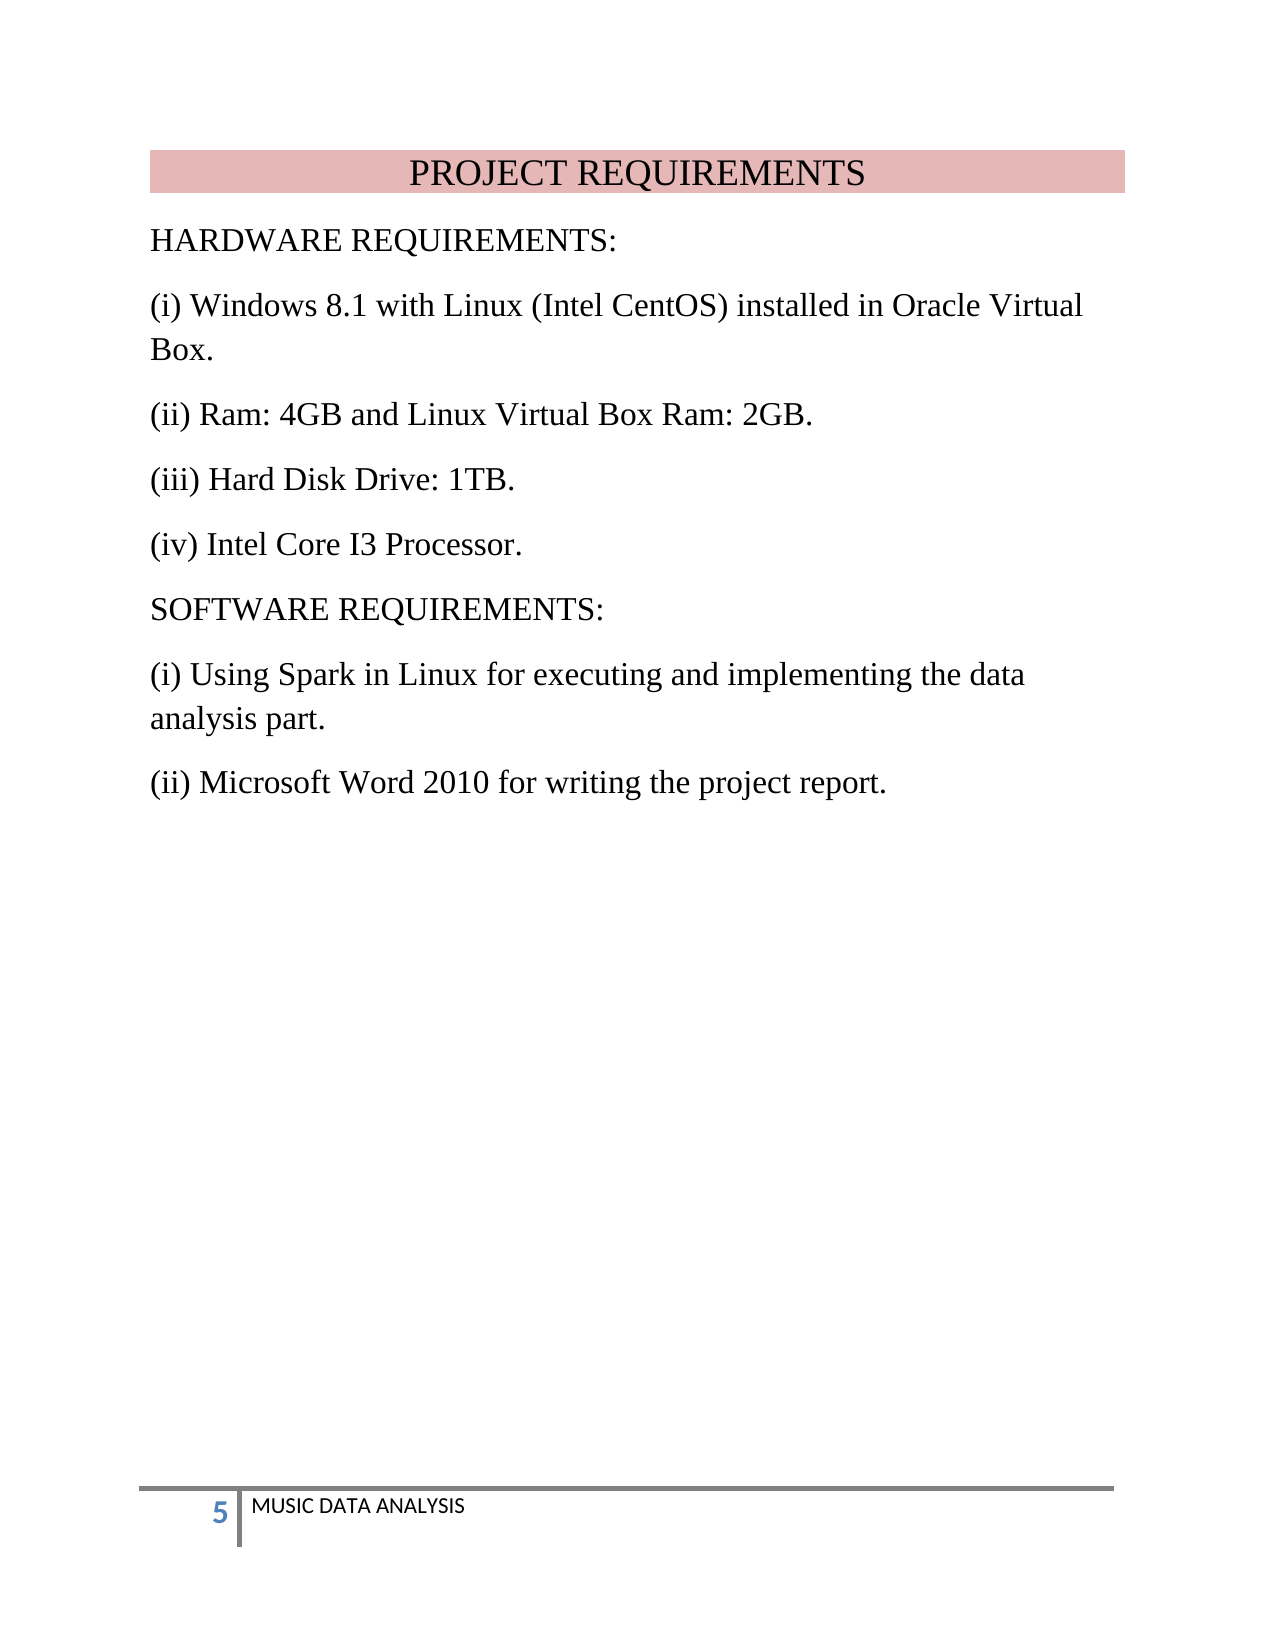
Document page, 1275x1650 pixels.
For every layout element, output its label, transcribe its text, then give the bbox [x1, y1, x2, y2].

text (i) Windows 8.1 with Linux (Intel CentOS) installed in Oracle Virtual Box. [150, 285, 1125, 368]
text (ii) Ram: 4GB and Linux Virtual Box Ram: 2GB. [150, 394, 1125, 433]
text SOFTWARE REQUIREMENTS: [150, 589, 1125, 627]
text (i) Using Spark in Linux for executing and implementing the data analysis part. [150, 654, 1125, 736]
text PROJECT REQUIREMENTS [150, 150, 1125, 193]
text (iii) Hard Disk Drive: 1TB. [150, 459, 1125, 497]
text (ii) Microsoft Word 2010 for writing the project report. [150, 763, 1125, 801]
text HARDWARE REQUIREMENTS: [150, 220, 1125, 259]
text (iv) Intel Core I3 Processor. [150, 524, 1125, 562]
